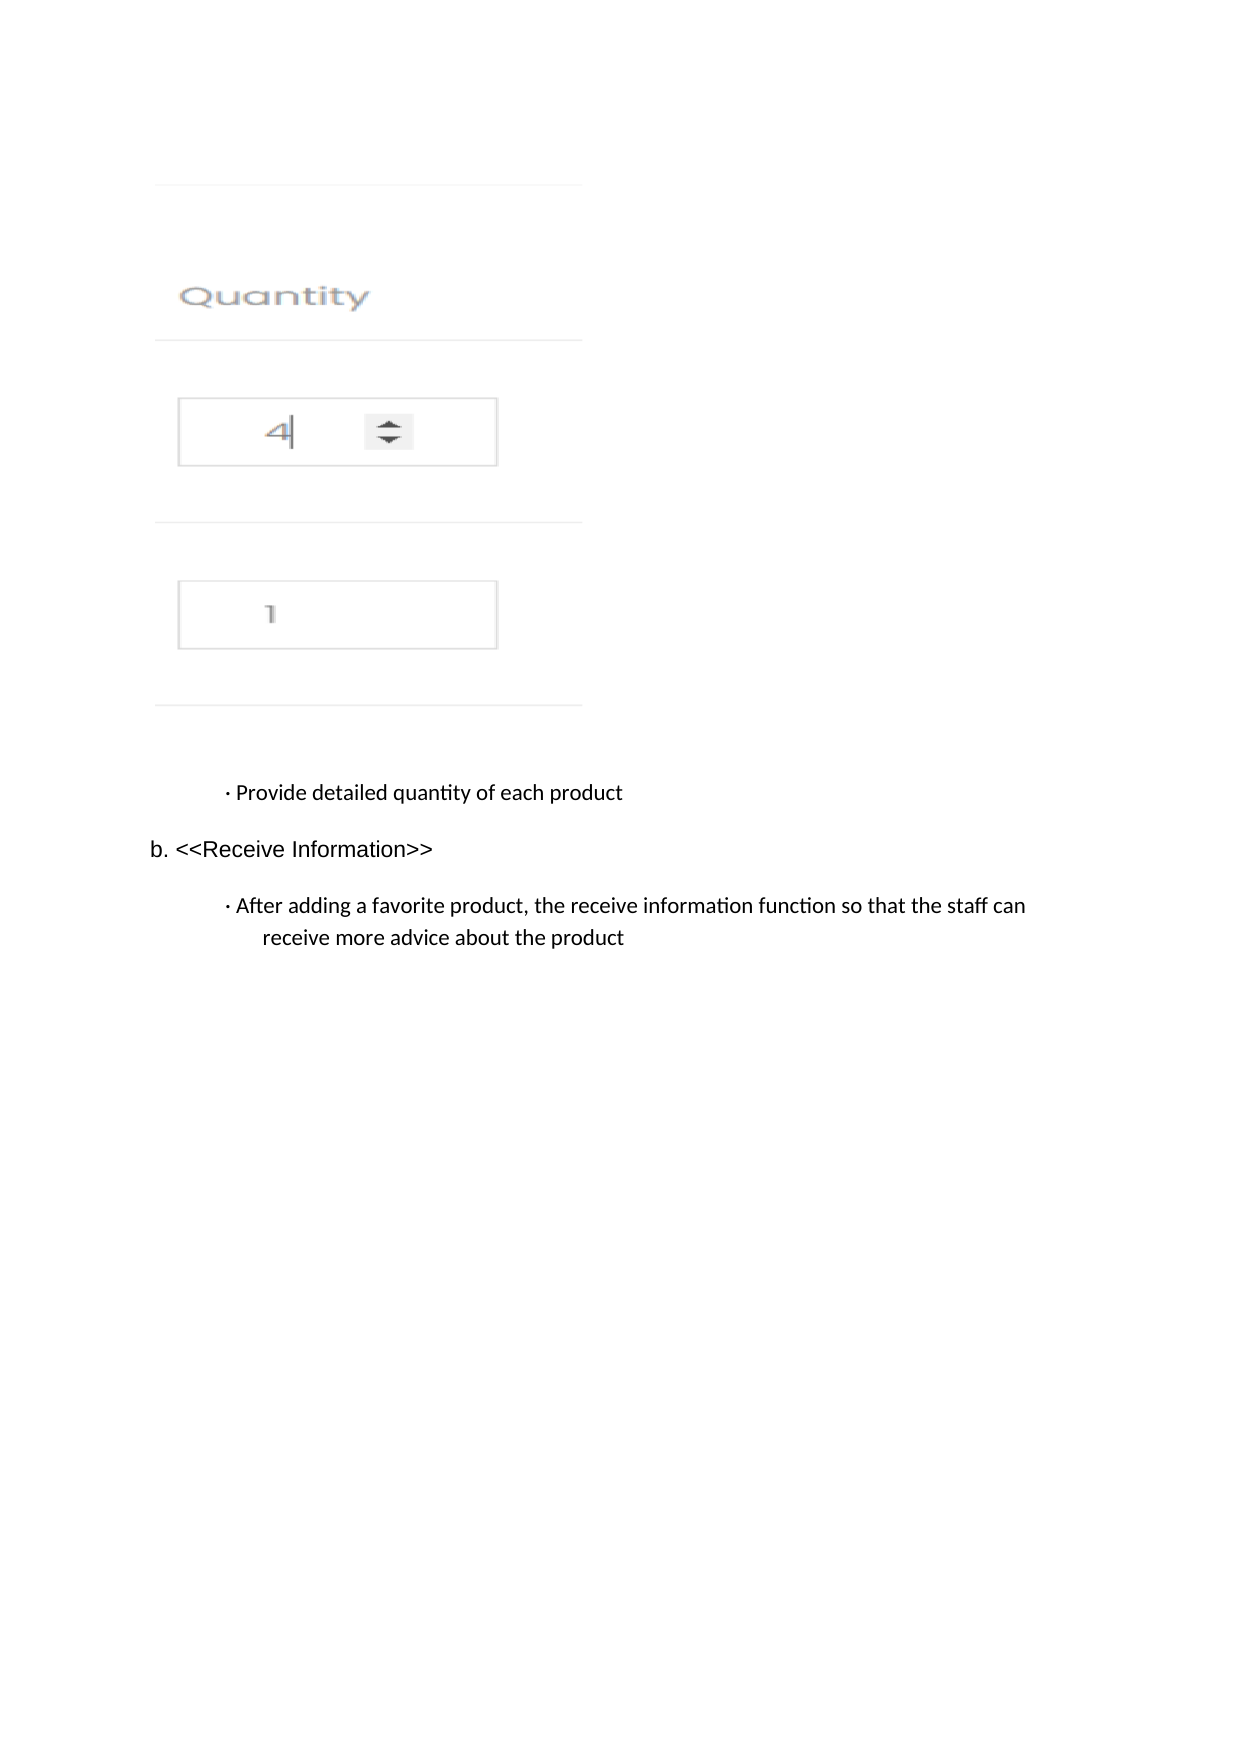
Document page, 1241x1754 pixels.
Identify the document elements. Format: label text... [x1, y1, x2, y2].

text b. <<Receive Information>> [150, 836, 1090, 862]
text · After adding a favorite product, the receive information function so that the staff can receive more advice about the product [225, 891, 1090, 951]
text · Provide detailed quantity of each product [225, 778, 1090, 806]
picture [155, 150, 583, 750]
